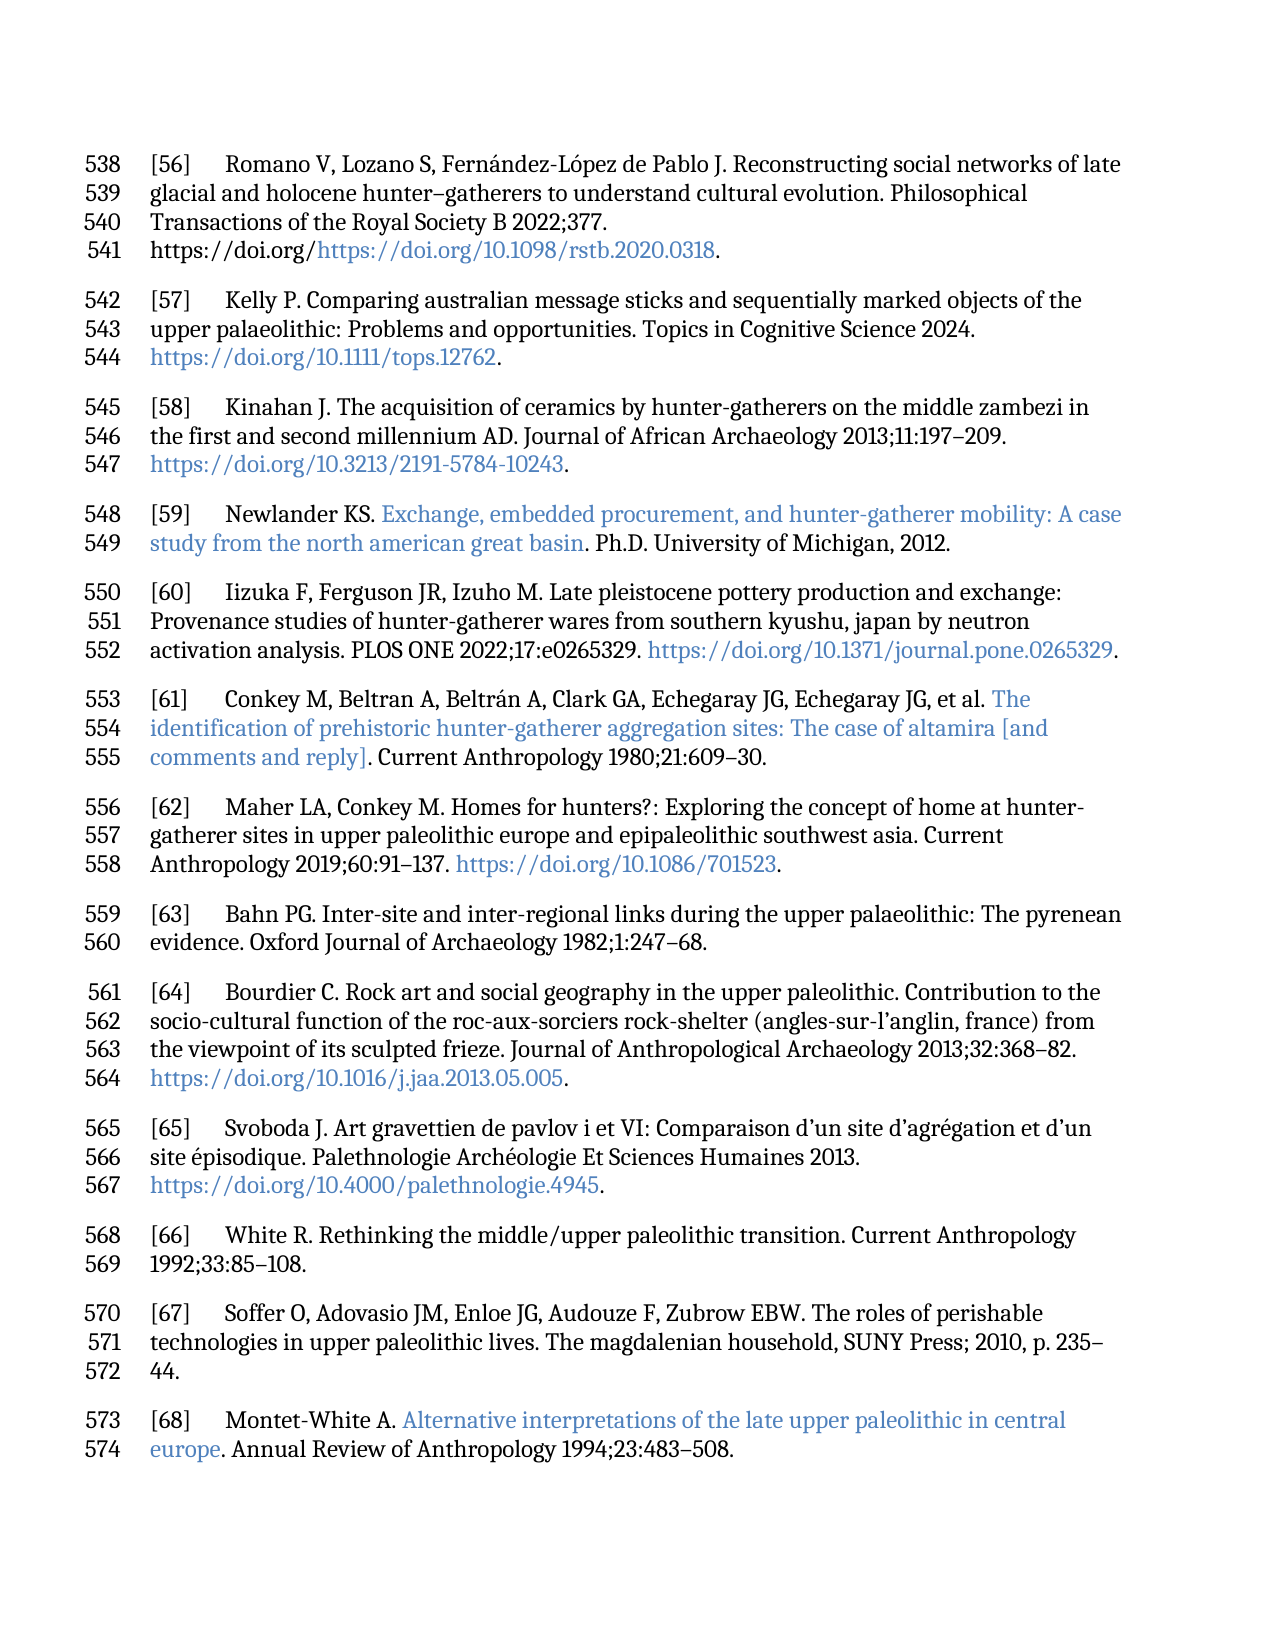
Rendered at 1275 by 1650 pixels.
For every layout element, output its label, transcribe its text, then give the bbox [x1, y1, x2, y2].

text [61] Conkey M, Beltran A, Beltrán A, Clark GA, Echegaray JG, Echegaray JG, et al. The identification of prehistoric hunter-gatherer aggregation sites: The case of altamira [and comments and reply]. Current Anthropology 1980;21:609–30. [150, 685, 1125, 772]
text [67] Soffer O, Adovasio JM, Enloe JG, Audouze F, Zubrow EBW. The roles of perishable technologies in upper paleolithic lives. The magdalenian household, SUNY Press; 2010, p. 235–44. [150, 1299, 1125, 1385]
text [65] Svoboda J. Art gravettien de pavlov i et VI: Comparaison d’un site d’agrégation et d’un site épisodique. Palethnologie Archéologie Et Sciences Humaines 2013. https://doi.org/10.4000/palethnologie.4945. [150, 1114, 1125, 1200]
text [64] Bourdier C. Rock art and social geography in the upper paleolithic. Contribution to the socio-cultural function of the roc-aux-sorciers rock-shelter (angles-sur-l’anglin, france) from the viewpoint of its sculpted frieze. Journal of Anthropological Archaeology 2013;32:368–82. https://doi.org/10.1016/j.jaa.2013.05.005. [150, 978, 1125, 1093]
text [68] Montet-White A. Alternative interpretations of the late upper paleolithic in central europe. Annual Review of Anthropology 1994;23:483–508. [150, 1406, 1125, 1464]
text [62] Maher LA, Conkey M. Homes for hunters?: Exploring the concept of home at hunter-gatherer sites in upper paleolithic europe and epipaleolithic southwest asia. Current Anthropology 2019;60:91–137. https://doi.org/10.1086/701523. [150, 792, 1125, 879]
text [56] Romano V, Lozano S, Fernández-López de Pablo J. Reconstructing social networks of late glacial and holocene hunter–gatherers to understand cultural evolution. Philosophical Transactions of the Royal Society B 2022;377. https://doi.org/https://doi.org/10.1098/rstb.2020.0318. [150, 150, 1125, 265]
text [60] Iizuka F, Ferguson JR, Izuho M. Late pleistocene pottery production and exchange: Provenance studies of hunter-gatherer wares from southern kyushu, japan by neutron activation analysis. PLOS ONE 2022;17:e0265329. https://doi.org/10.1371/journal.pone.0265329. [150, 578, 1125, 664]
text [58] Kinahan J. The acquisition of ceramics by hunter-gatherers on the middle zambezi in the first and second millennium AD. Journal of African Archaeology 2013;11:197–209. https://doi.org/10.3213/2191-5784-10243. [150, 393, 1125, 479]
text [59] Newlander KS. Exchange, embedded procurement, and hunter-gatherer mobility: A case study from the north american great basin. Ph.D. University of Michigan, 2012. [150, 500, 1125, 557]
text [66] White R. Rethinking the middle/upper paleolithic transition. Current Anthropology 1992;33:85–108. [150, 1221, 1125, 1278]
text [57] Kelly P. Comparing australian message sticks and sequentially marked objects of the upper palaeolithic: Problems and opportunities. Topics in Cognitive Science 2024. https://doi.org/10.1111/tops.12762. [150, 286, 1125, 372]
text [63] Bahn PG. Inter-site and inter-regional links during the upper palaeolithic: The pyrenean evidence. Oxford Journal of Archaeology 1982;1:247–68. [150, 899, 1125, 957]
